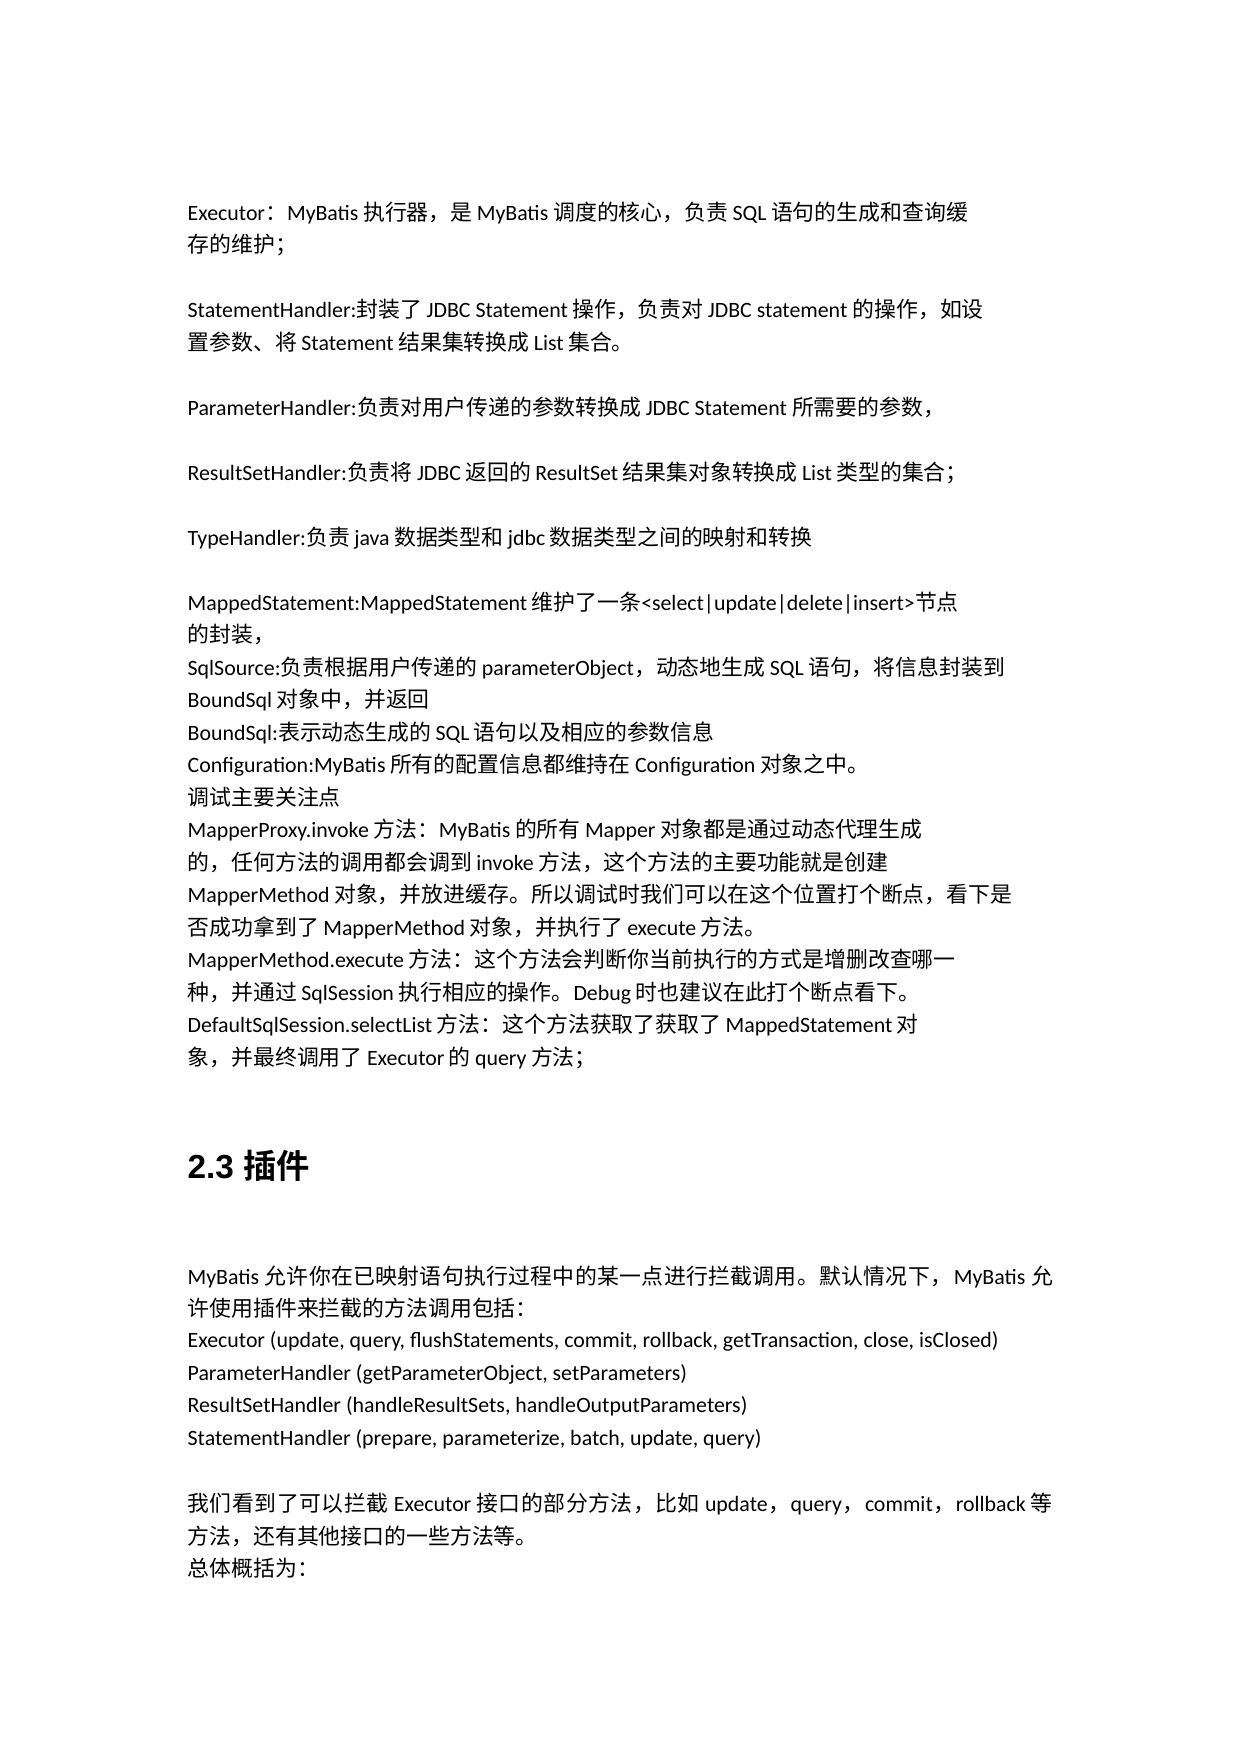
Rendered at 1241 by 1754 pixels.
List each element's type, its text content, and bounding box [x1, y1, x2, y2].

text Executor：MyBatis执行器，是MyBatis 调度的核心，负责SQL语句的生成和查询缓 [187, 194, 1053, 227]
text 存的维护； [187, 227, 1053, 259]
text 象，并最终调用了Executor的query方法； [187, 1039, 1053, 1072]
text Executor (update, query, flushStatements, commit, rollback, getTransaction, close, isClosed) [187, 1323, 1053, 1356]
text DefaultSqlSession.selectList方法：这个方法获取了获取了MappedStatement对 [187, 1007, 1053, 1039]
text MapperMethod.execute方法：这个方法会判断你当前执行的方式是增删改查哪一 [187, 942, 1053, 974]
text StatementHandler:封装了JDBC Statement操作，负责对JDBC statement 的操作，如设 [187, 292, 1053, 324]
text ParameterHandler:负责对用户传递的参数转换成JDBC Statement 所需要的参数， [187, 389, 1053, 422]
text MappedStatement:MappedStatement维护了一条<select|update|delete|insert>节点 [187, 584, 1053, 617]
text MapperProxy.invoke方法：MyBatis的所有Mapper对象都是通过动态代理生成 [187, 812, 1053, 844]
text MyBatis 允许你在已映射语句执行过程中的某一点进行拦截调用。默认情况下，MyBatis 允许使用插件来拦截的方法调用包括： [187, 1258, 1053, 1323]
text ResultSetHandler (handleResultSets, handleOutputParameters) [187, 1388, 1053, 1421]
text 的，任何方法的调用都会调到invoke方法，这个方法的主要功能就是创建 [187, 844, 1053, 877]
text BoundSql对象中，并返回 [187, 682, 1053, 714]
text 总体概括为： [187, 1551, 1053, 1583]
text StatementHandler (prepare, parameterize, batch, update, query) [187, 1421, 1053, 1453]
text 我们看到了可以拦截Executor接口的部分方法，比如update，query，commit，rollback等方法，还有其他接口的一些方法等。 [187, 1486, 1053, 1551]
text ParameterHandler (getParameterObject, setParameters) [187, 1356, 1053, 1388]
text BoundSql:表示动态生成的SQL语句以及相应的参数信息 [187, 714, 1053, 747]
text Configuration:MyBatis所有的配置信息都维持在Configuration对象之中。 [187, 747, 1053, 779]
text 否成功拿到了MapperMethod对象，并执行了execute方法。 [187, 909, 1053, 942]
text TypeHandler:负责java数据类型和jdbc数据类型之间的映射和转换 [187, 519, 1053, 552]
subtitle 2.3 插件 [187, 1132, 1053, 1197]
text SqlSource:负责根据用户传递的parameterObject，动态地生成SQL语句，将信息封装到 [187, 649, 1053, 682]
text 调试主要关注点 [187, 779, 1053, 812]
text MapperMethod对象，并放进缓存。所以调试时我们可以在这个位置打个断点，看下是 [187, 877, 1053, 909]
text 的封装， [187, 617, 1053, 649]
text ResultSetHandler:负责将JDBC返回的ResultSet结果集对象转换成List类型的集合； [187, 454, 1053, 487]
text 种，并通过SqlSession执行相应的操作。Debug时也建议在此打个断点看下。 [187, 974, 1053, 1007]
text 置参数、将Statement结果集转换成List集合。 [187, 324, 1053, 357]
